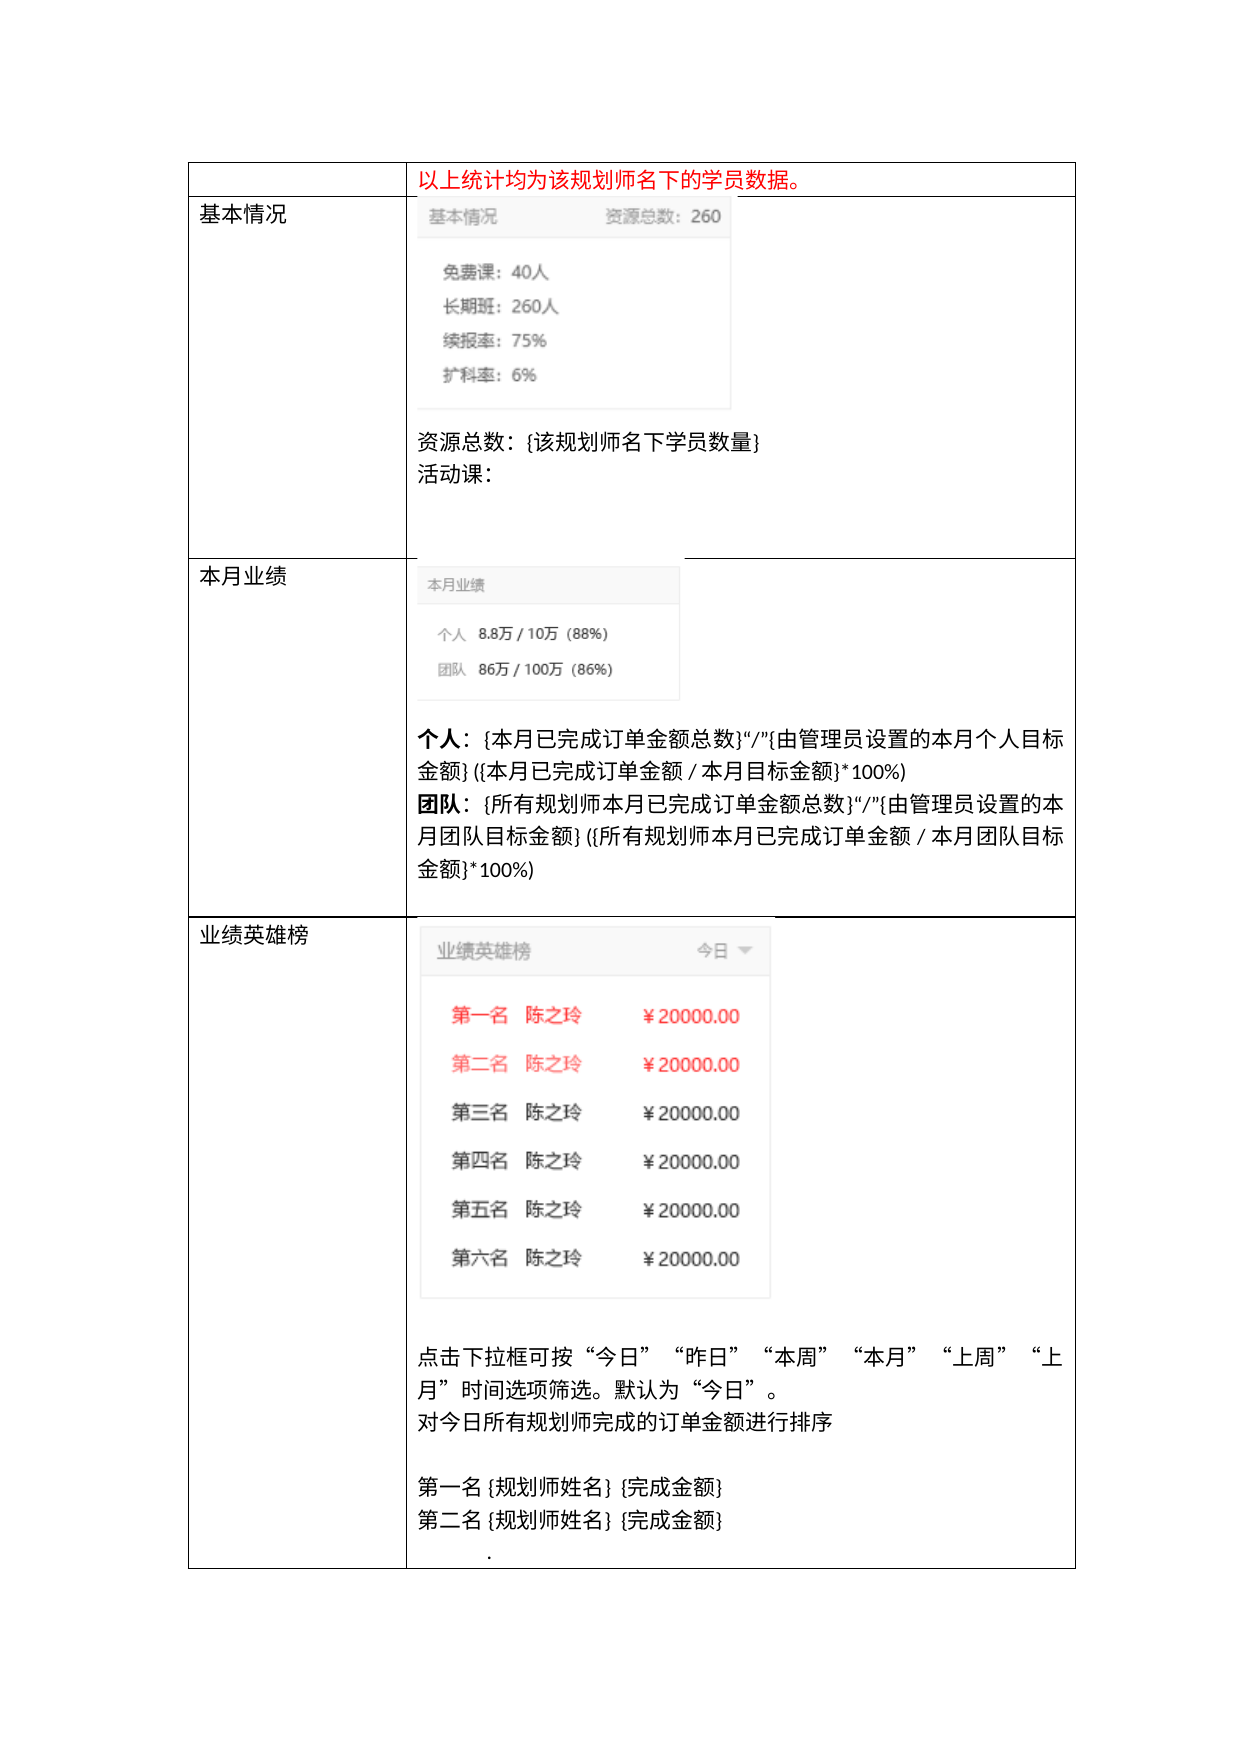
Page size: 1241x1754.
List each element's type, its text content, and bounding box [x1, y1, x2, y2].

table_cell 本月业绩 [189, 559, 406, 916]
table_cell 基本情况 [189, 197, 406, 558]
table_cell 资源总数：{该规划师名下学员数量} 活动课： [407, 197, 1075, 558]
table_cell 概况 [189, 163, 406, 196]
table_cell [407, 918, 1075, 1567]
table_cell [407, 163, 1075, 196]
picture [417, 196, 738, 413]
table_cell 个人：{本月已完成订单金额总数}“/”{由管理员设置的本月个人目标金额} ({本月已完成订单金额 / 本月目标金额}*100%) 团队：{所有规划师本月已完成订单金额总数}“/”{由管理员设置的本月团队目标金额} ({所有规划师本月已完成订单金额 / 本月团队目标金额}*100%) [407, 559, 1075, 916]
table_cell 业绩英雄榜 [189, 918, 406, 1567]
picture [417, 558, 685, 708]
picture [417, 917, 775, 1307]
